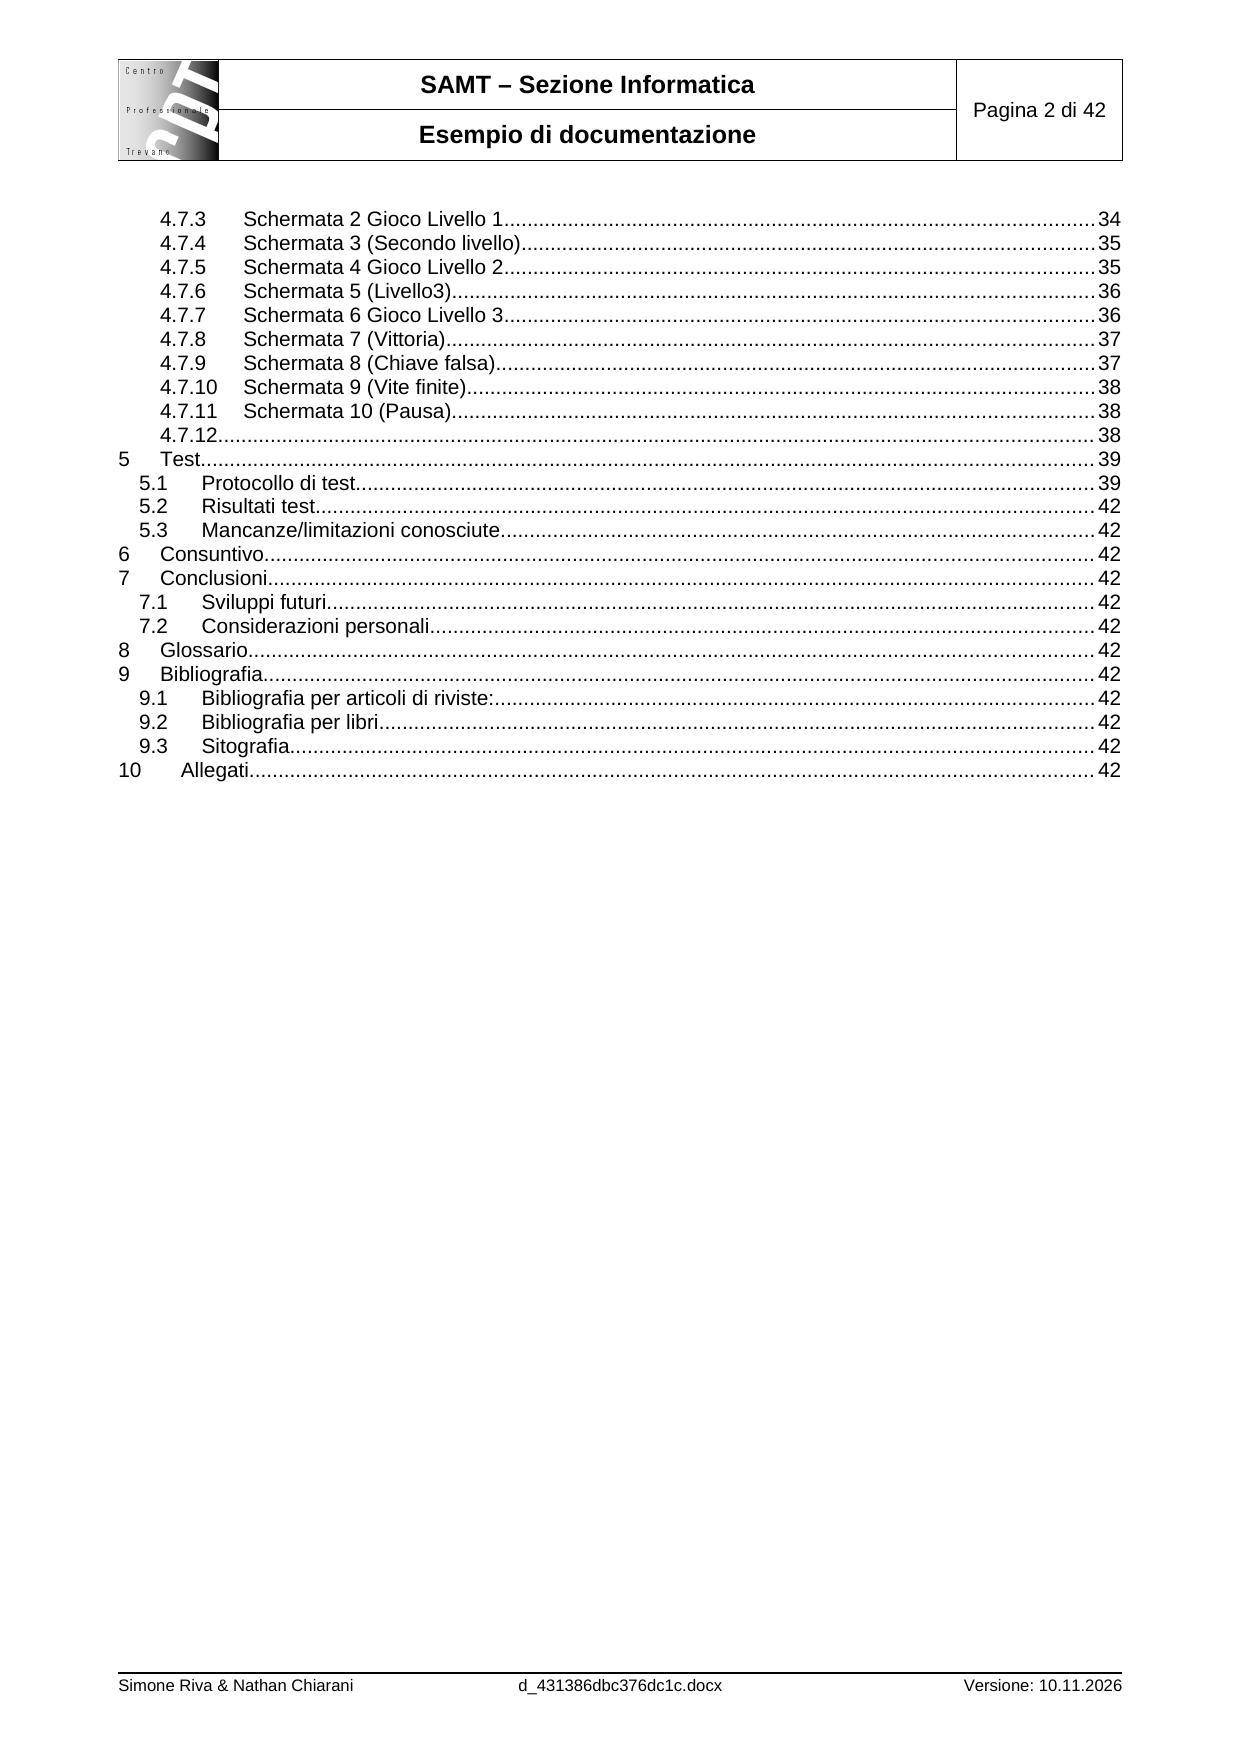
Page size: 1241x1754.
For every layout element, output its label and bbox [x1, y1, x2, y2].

picture [118, 60, 219, 160]
